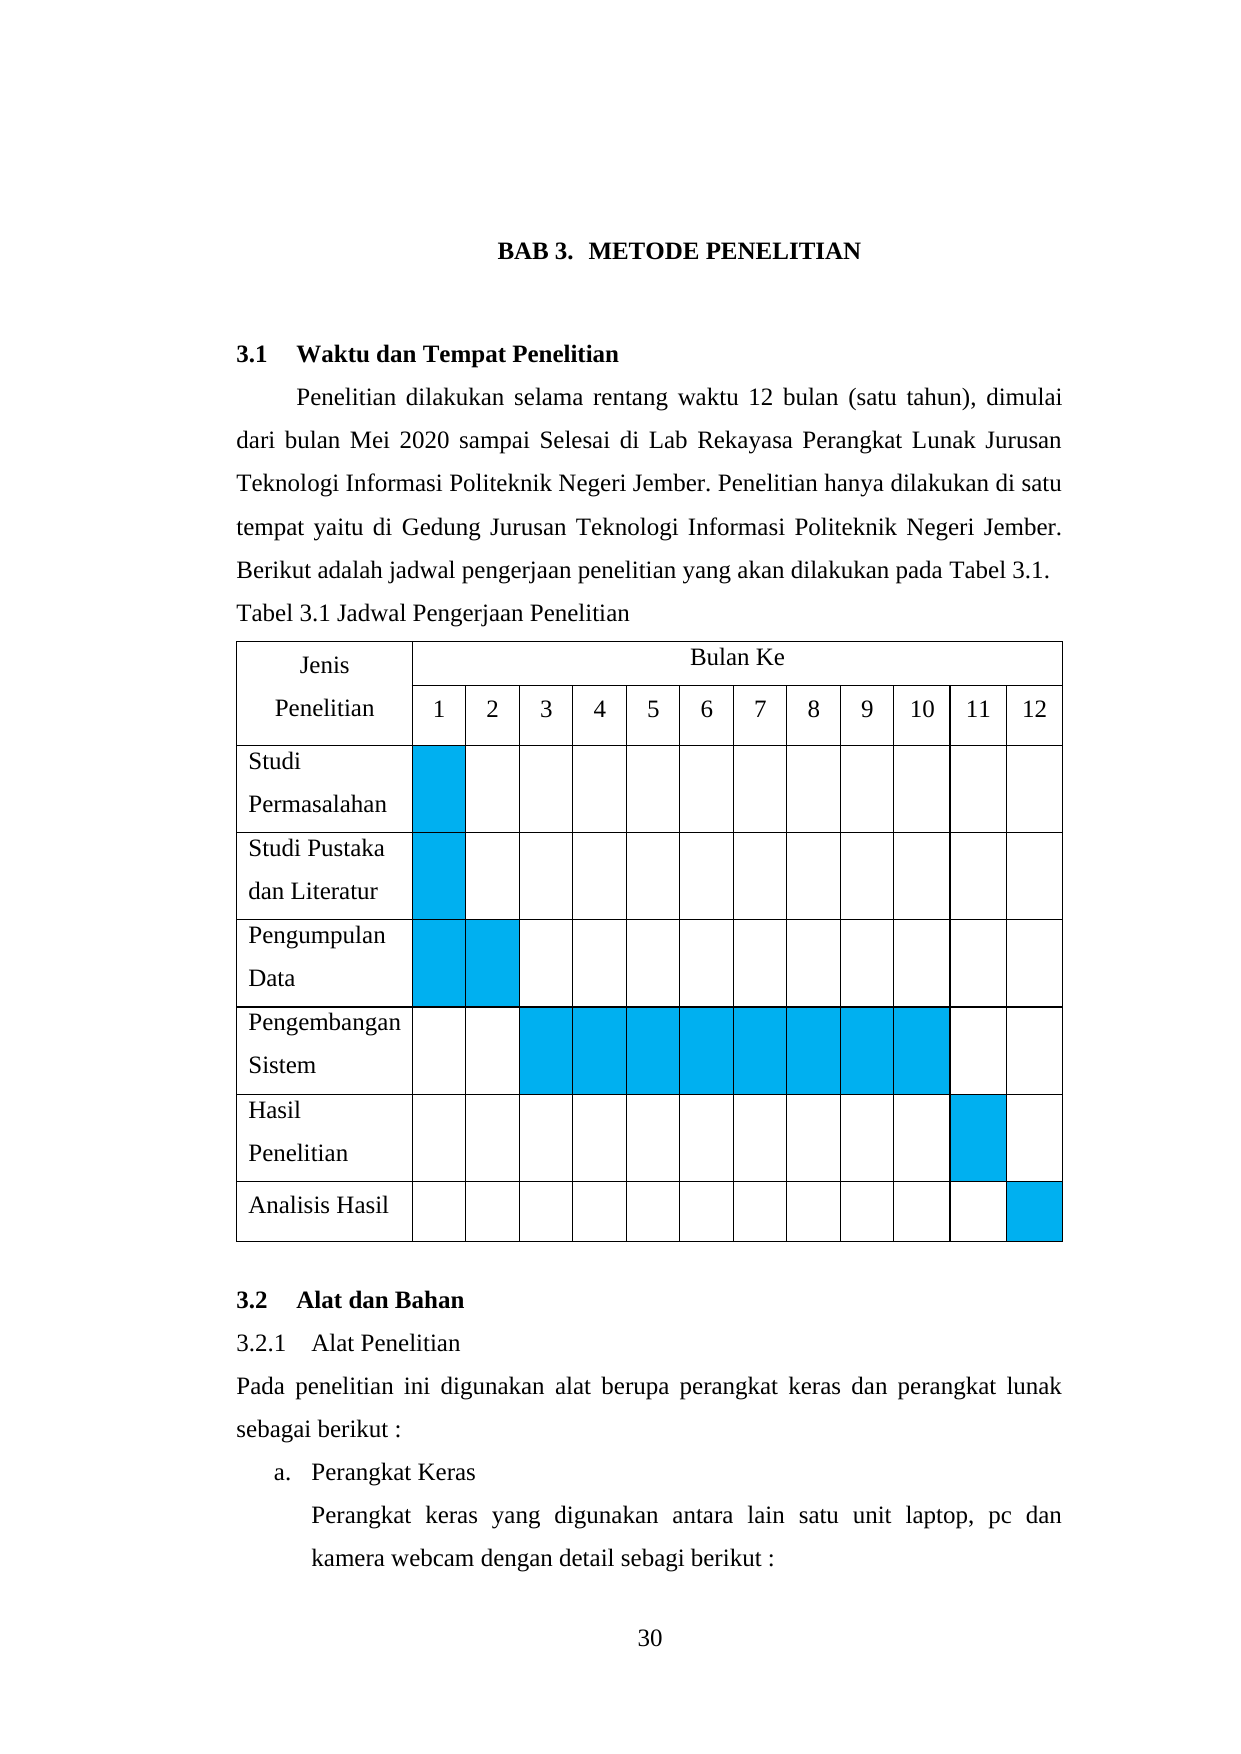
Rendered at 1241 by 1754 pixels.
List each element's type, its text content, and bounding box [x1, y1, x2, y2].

table_header Bulan Ke [413, 642, 1062, 685]
table_cell [841, 1182, 893, 1241]
table_cell 1 [413, 686, 465, 745]
table_cell [680, 1008, 733, 1094]
table_cell [520, 833, 572, 919]
table_cell [573, 1182, 626, 1241]
table_cell [1007, 1182, 1062, 1241]
table_cell [680, 746, 733, 832]
text Tabel 3.1 Jadwal Pengerjaan Penelitian [236, 598, 1063, 627]
table_cell 2 [466, 686, 519, 745]
table_cell [841, 1008, 893, 1094]
table_cell 11 [951, 686, 1006, 745]
table_cell [894, 833, 949, 919]
text Pada penelitian ini digunakan alat berupa perangkat keras dan perangkat lunak sebagai berikut : [236, 1371, 1063, 1443]
table_cell [787, 746, 840, 832]
table_cell [734, 746, 786, 832]
table_cell [573, 746, 626, 832]
table_cell [573, 833, 626, 919]
table_cell [466, 746, 519, 832]
table_cell Studi Permasalahan [237, 746, 412, 832]
table_cell 3 [520, 686, 572, 745]
table_cell [413, 920, 465, 1006]
table_cell 8 [787, 686, 840, 745]
text Penelitian dilakukan selama rentang waktu 12 bulan (satu tahun), dimulai dari bulan Mei 2020 sampai Selesai di Lab Rekayasa Perangkat Lunak Jurusan Teknologi Informasi Politeknik Negeri Jember. Penelitian hanya dilakukan di satu tempat yaitu di Gedung Jurusan Teknologi Informasi Politeknik Negeri Jember. Berikut adalah jadwal pengerjaan penelitian yang akan dilakukan pada Tabel 3.1. [236, 382, 1063, 583]
table_cell [787, 920, 840, 1006]
table_cell [520, 1182, 572, 1241]
table_cell [466, 833, 519, 919]
table_cell [413, 833, 465, 919]
table_cell [951, 833, 1006, 919]
subtitle Metode penelitian [295, 236, 1063, 265]
table_cell Studi Pustaka dan Literatur [237, 833, 412, 919]
table_cell [734, 1095, 786, 1181]
table_cell [734, 920, 786, 1006]
table_cell [680, 920, 733, 1006]
table_cell Pengembangan Sistem [237, 1008, 412, 1094]
table_cell [894, 920, 949, 1006]
table_cell [951, 920, 1006, 1006]
table_cell 5 [627, 686, 679, 745]
table_cell [951, 1008, 1006, 1094]
table_cell [787, 833, 840, 919]
table_cell [787, 1182, 840, 1241]
table_cell [894, 746, 949, 832]
table_cell [1007, 1008, 1062, 1094]
table_cell [787, 1095, 840, 1181]
table_cell [894, 1008, 949, 1094]
table_cell [466, 920, 519, 1006]
table_cell 12 [1007, 686, 1062, 745]
table_cell [1007, 920, 1062, 1006]
table_cell [894, 1095, 949, 1181]
table_cell [680, 1182, 733, 1241]
list Perangkat keras yang digunakan antara lain satu unit laptop, pc dan kamera webcam dengan detail sebagi berikut : [311, 1500, 1063, 1572]
table_cell [573, 1008, 626, 1094]
table_cell [520, 920, 572, 1006]
table_header Jenis Penelitian [237, 642, 412, 745]
table_cell [841, 746, 893, 832]
table_cell 4 [573, 686, 626, 745]
table_cell [734, 1182, 786, 1241]
table_cell 10 [894, 686, 949, 745]
subtitle Waktu dan Tempat Penelitian [236, 339, 1063, 368]
table_cell 7 [734, 686, 786, 745]
table_cell [894, 1182, 949, 1241]
table_cell Hasil Penelitian [237, 1095, 412, 1181]
subtitle Alat dan Bahan [236, 1285, 1063, 1313]
table_cell [680, 1095, 733, 1181]
table_cell [1007, 1095, 1062, 1181]
table_cell [627, 746, 679, 832]
table_cell [413, 1095, 465, 1181]
table_cell [841, 833, 893, 919]
table_cell Analisis Hasil [237, 1182, 412, 1241]
table_cell Pengumpulan Data [237, 920, 412, 1006]
table_cell [627, 833, 679, 919]
table_cell [787, 1008, 840, 1094]
table_cell [627, 1008, 679, 1094]
table_cell [573, 1095, 626, 1181]
table_cell [627, 1095, 679, 1181]
table_cell 9 [841, 686, 893, 745]
table_cell [680, 833, 733, 919]
table_cell [951, 746, 1006, 832]
table_cell [520, 746, 572, 832]
table_cell [734, 1008, 786, 1094]
table_cell [951, 1095, 1006, 1181]
list Perangkat Keras [274, 1457, 1063, 1486]
table_cell [841, 920, 893, 1006]
table_cell [627, 1182, 679, 1241]
table_cell [841, 1095, 893, 1181]
table_cell [466, 1095, 519, 1181]
table_cell [734, 833, 786, 919]
table_cell [413, 1008, 465, 1094]
table_cell [413, 746, 465, 832]
subtitle Alat Penelitian [236, 1328, 1063, 1357]
table_cell [1007, 833, 1062, 919]
table_cell [627, 920, 679, 1006]
table_cell [520, 1008, 572, 1094]
table_cell [520, 1095, 572, 1181]
table_cell 6 [680, 686, 733, 745]
table_cell [573, 920, 626, 1006]
table_cell [1007, 746, 1062, 832]
table_cell [466, 1008, 519, 1094]
table_cell [413, 1182, 465, 1241]
table_cell [951, 1182, 1006, 1241]
table_cell [466, 1182, 519, 1241]
